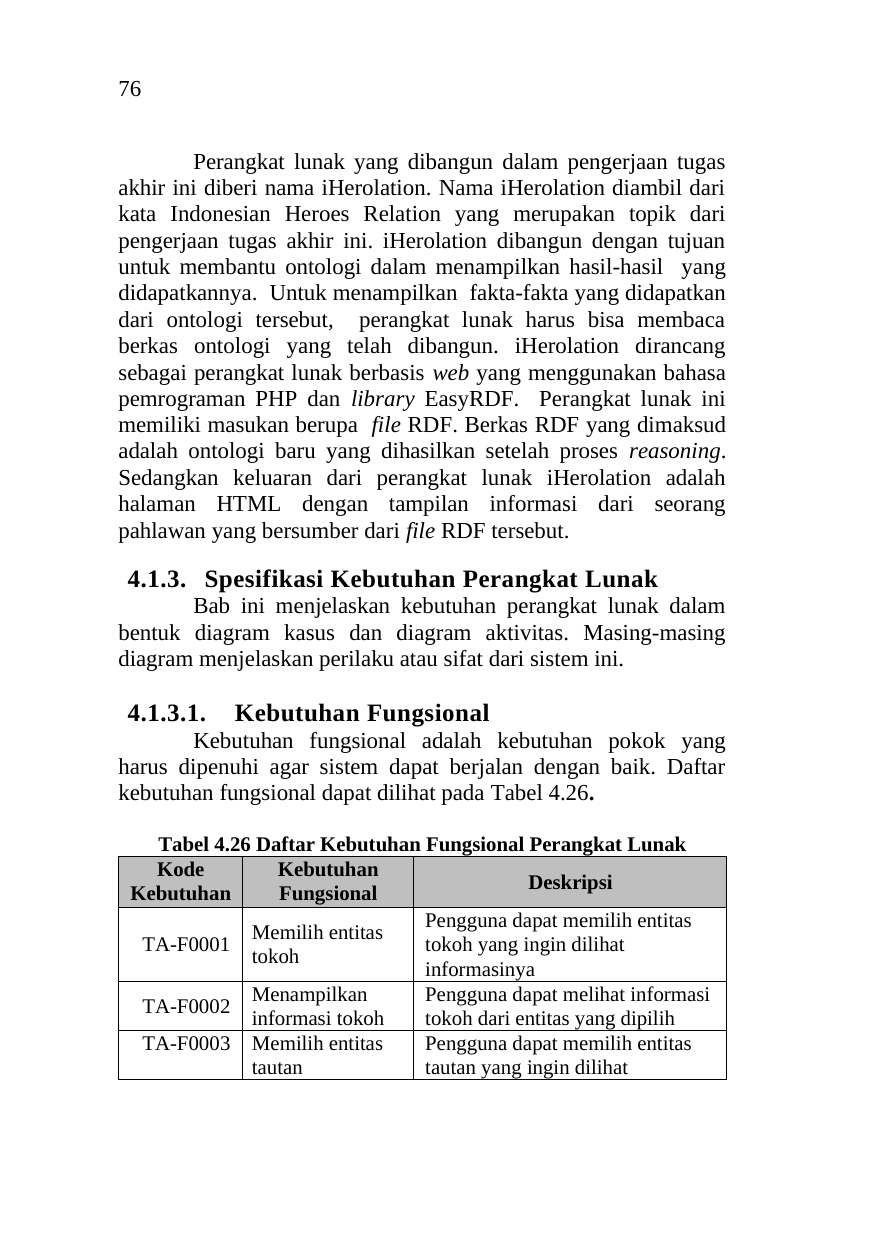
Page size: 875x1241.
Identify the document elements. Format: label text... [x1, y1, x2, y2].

table_header Deskripsi [414, 857, 726, 907]
table_header Kebutuhan Fungsional [243, 857, 413, 907]
subtitle Spesifikasi Kebutuhan Perangkat Lunak [127, 564, 726, 593]
table_cell TA-F0003 [119, 1031, 242, 1079]
text Perangkat lunak yang dibangun dalam pengerjaan tugas akhir ini diberi nama iHerolation. Nama iHerolation diambil dari kata Indonesian Heroes Relation yang merupakan topik dari pengerjaan tugas akhir ini. iHerolation dibangun dengan tujuan untuk membantu ontologi dalam menampilkan hasil-hasil yang didapatkannya. Untuk menampilkan fakta-fakta yang didapatkan dari ontologi tersebut, perangkat lunak harus bisa membaca berkas ontologi yang telah dibangun. iHerolation dirancang sebagai perangkat lunak berbasis web yang menggunakan bahasa pemrograman PHP dan library EasyRDF. Perangkat lunak ini memiliki masukan berupa file RDF. Berkas RDF yang dimaksud adalah ontologi baru yang dihasilkan setelah proses reasoning. Sedangkan keluaran dari perangkat lunak iHerolation adalah halaman HTML dengan tampilan informasi dari seorang pahlawan yang bersumber dari file RDF tersebut. [118, 148, 726, 543]
table_cell Memilih entitas tautan [243, 1031, 413, 1079]
table_cell Pengguna dapat melihat informasi tokoh dari entitas yang dipilih [414, 982, 726, 1030]
subtitle Kebutuhan Fungsional [127, 698, 726, 727]
table_cell Pengguna dapat memilih entitas tautan yang ingin dilihat informasinya [414, 1031, 726, 1079]
table_cell Pengguna dapat memilih entitas tokoh yang ingin dilihat informasinya [414, 908, 726, 981]
table_header Kode Kebutuhan [119, 857, 242, 907]
text Bab ini menjelaskan kebutuhan perangkat lunak dalam bentuk diagram kasus dan diagram aktivitas. Masing-masing diagram menjelaskan perilaku atau sifat dari sistem ini. [118, 593, 726, 672]
table_cell Menampilkan informasi tokoh [243, 982, 413, 1030]
table_cell TA-F0001 [119, 908, 242, 981]
table_cell Memilih entitas tokoh [243, 908, 413, 981]
table_cell TA-F0002 [119, 982, 242, 1030]
